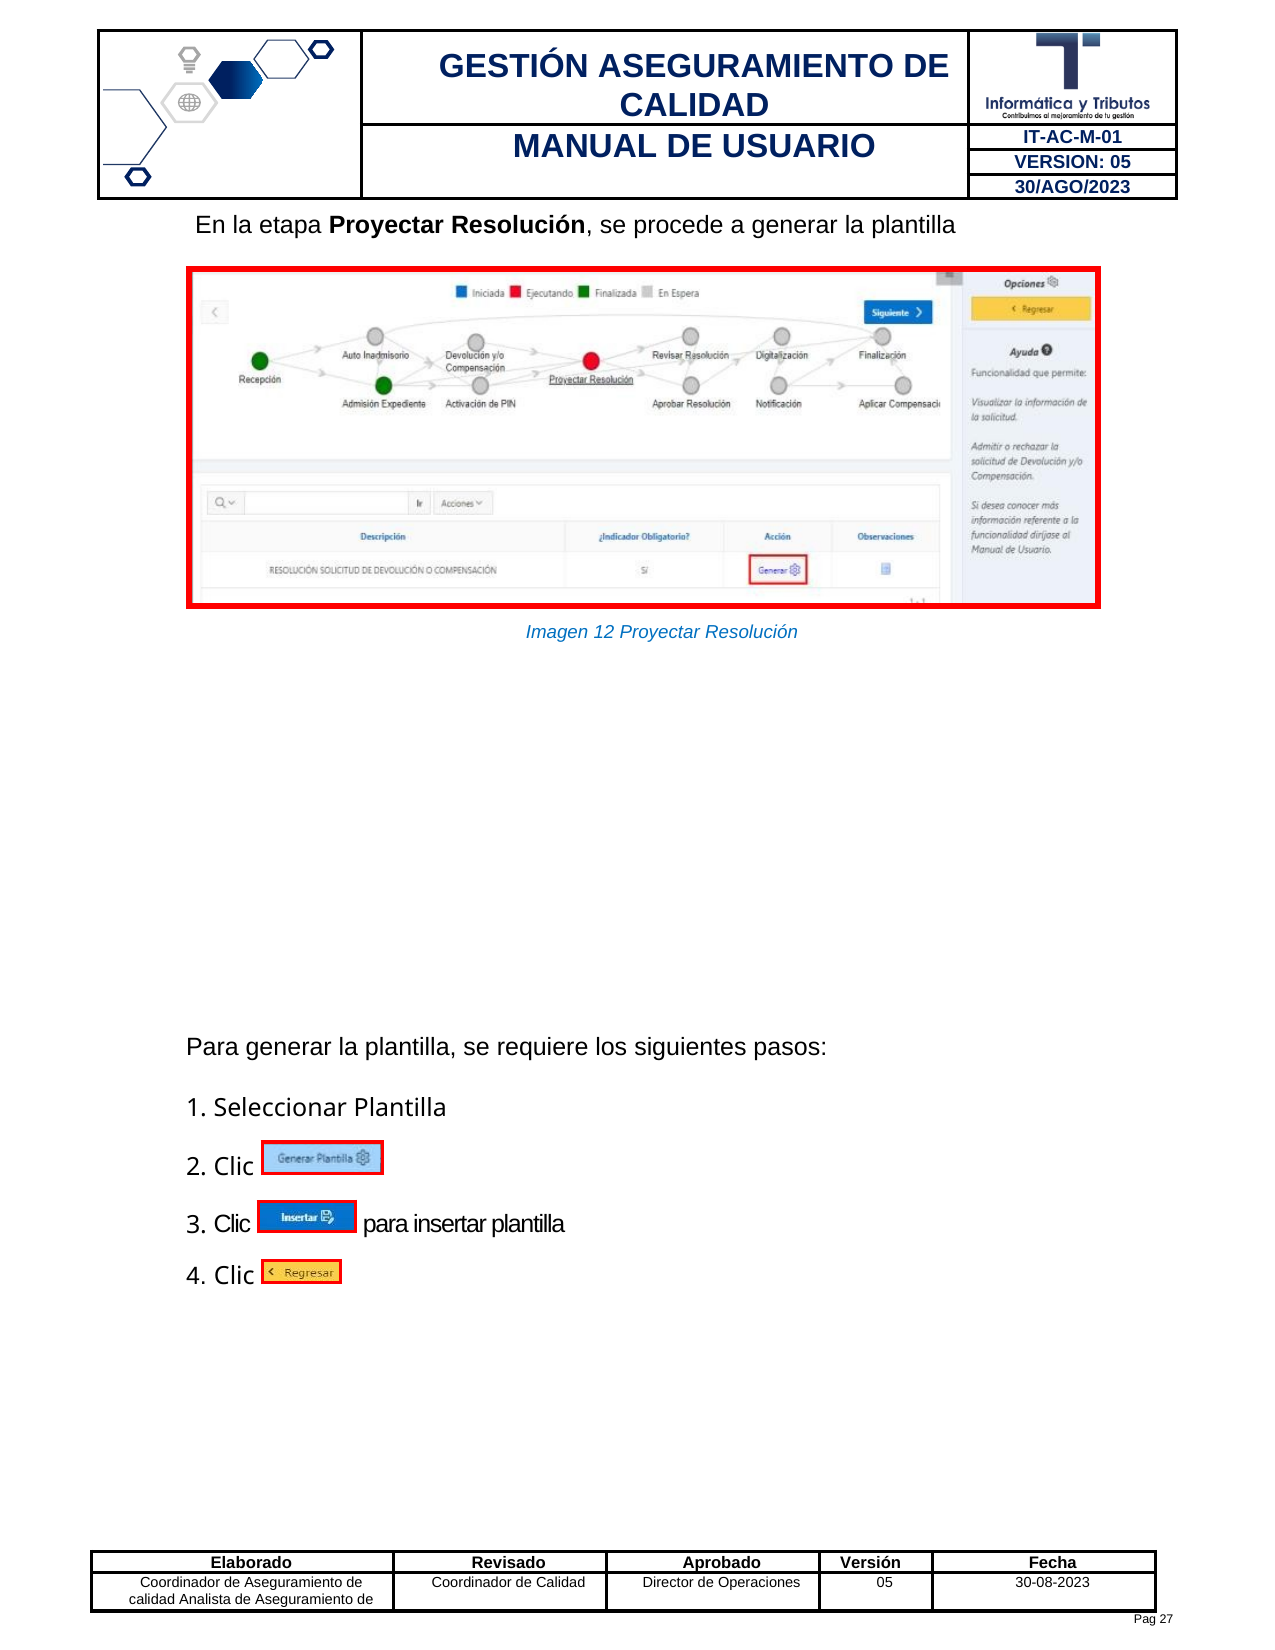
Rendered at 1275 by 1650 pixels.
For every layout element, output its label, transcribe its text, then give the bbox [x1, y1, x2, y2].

picture [985, 32, 1150, 120]
picture [264, 1262, 339, 1281]
picture [260, 1203, 354, 1230]
picture [192, 272, 1095, 603]
picture [264, 1144, 381, 1172]
list Clic para insertar plantilla [186, 1199, 1139, 1241]
list Clic [186, 1140, 1139, 1183]
text En la etapa Proyectar Resolución, se procede a generar la plantilla [195, 210, 1139, 239]
list Clic [186, 1258, 1139, 1292]
list Seleccionar Plantilla [186, 1089, 1139, 1123]
text Imagen 12 Proyectar Resolución [186, 621, 1139, 642]
text Para generar la plantilla, se requiere los siguientes pasos: [186, 1032, 1139, 1060]
